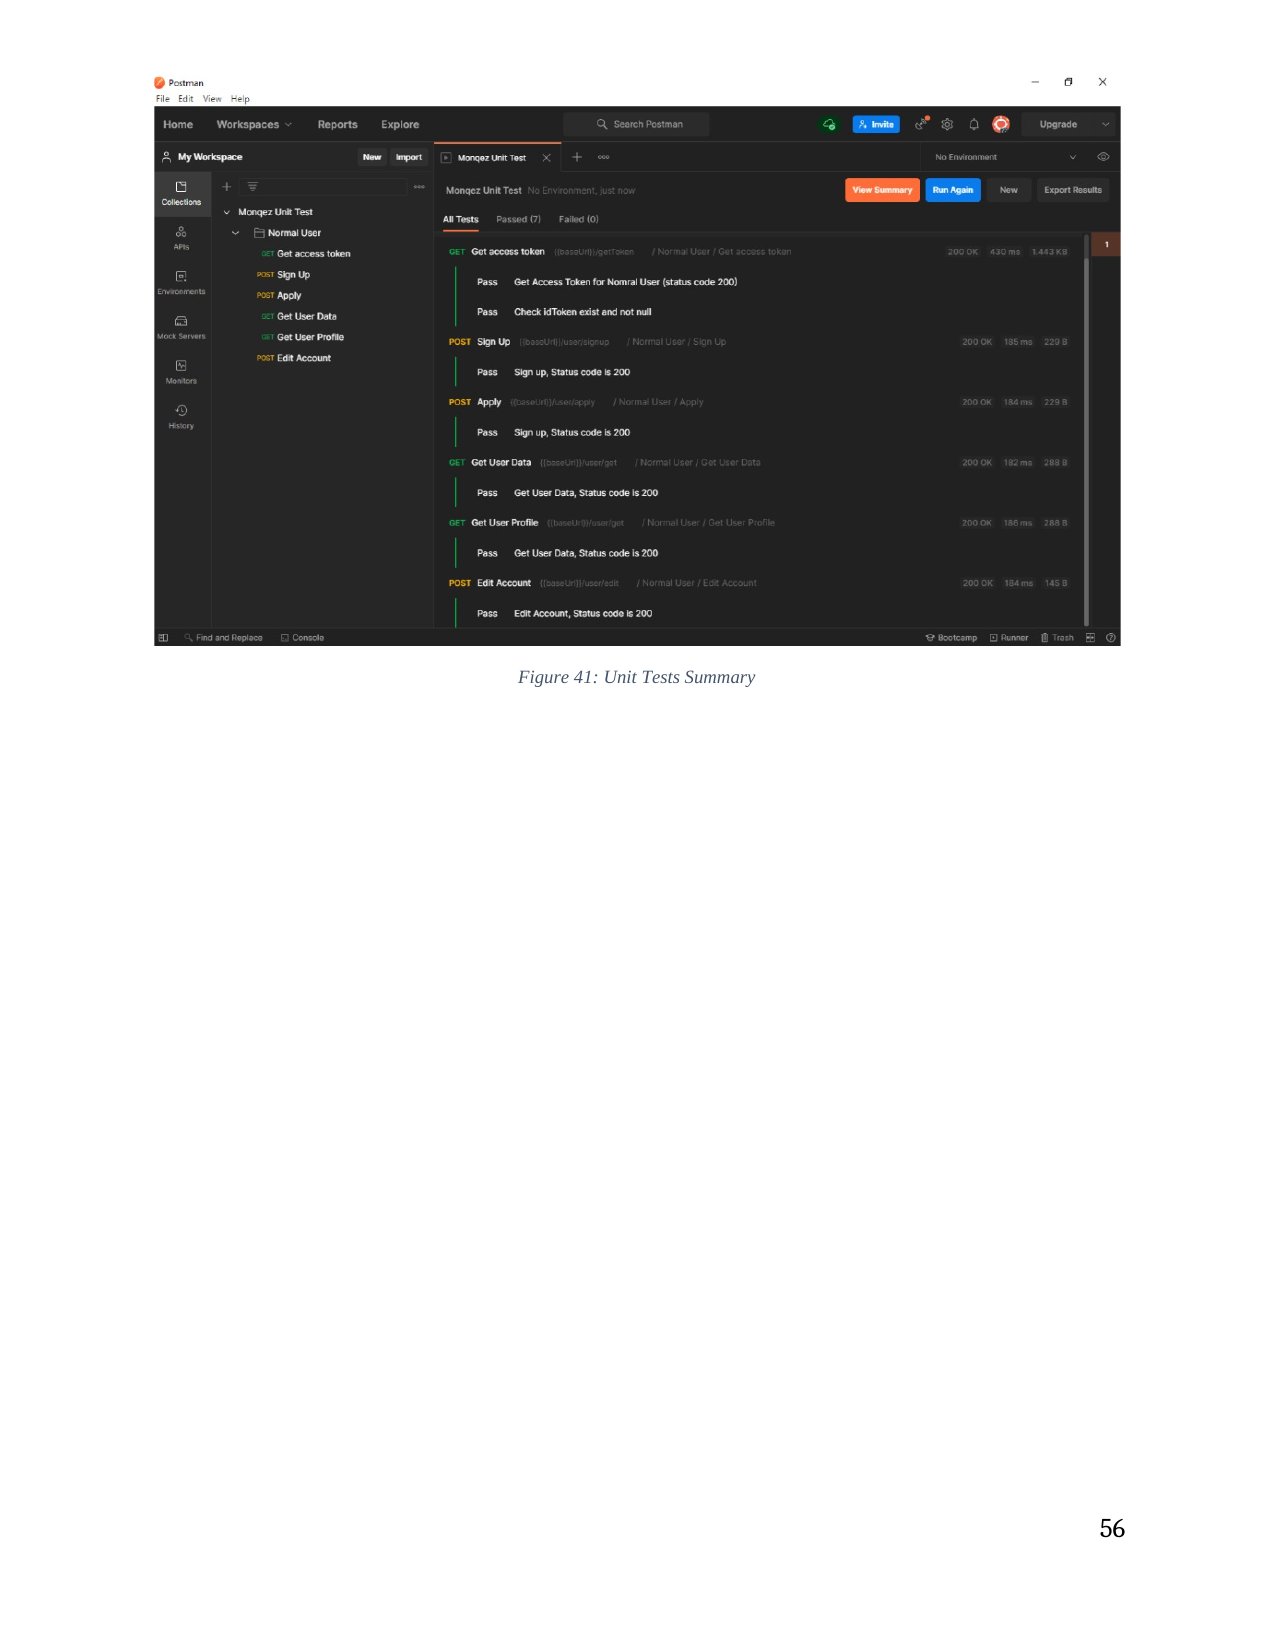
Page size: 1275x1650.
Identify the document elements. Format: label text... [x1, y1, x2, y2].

picture [154, 75, 1121, 646]
text Figure 41: Unit Tests Summary [150, 666, 1125, 688]
